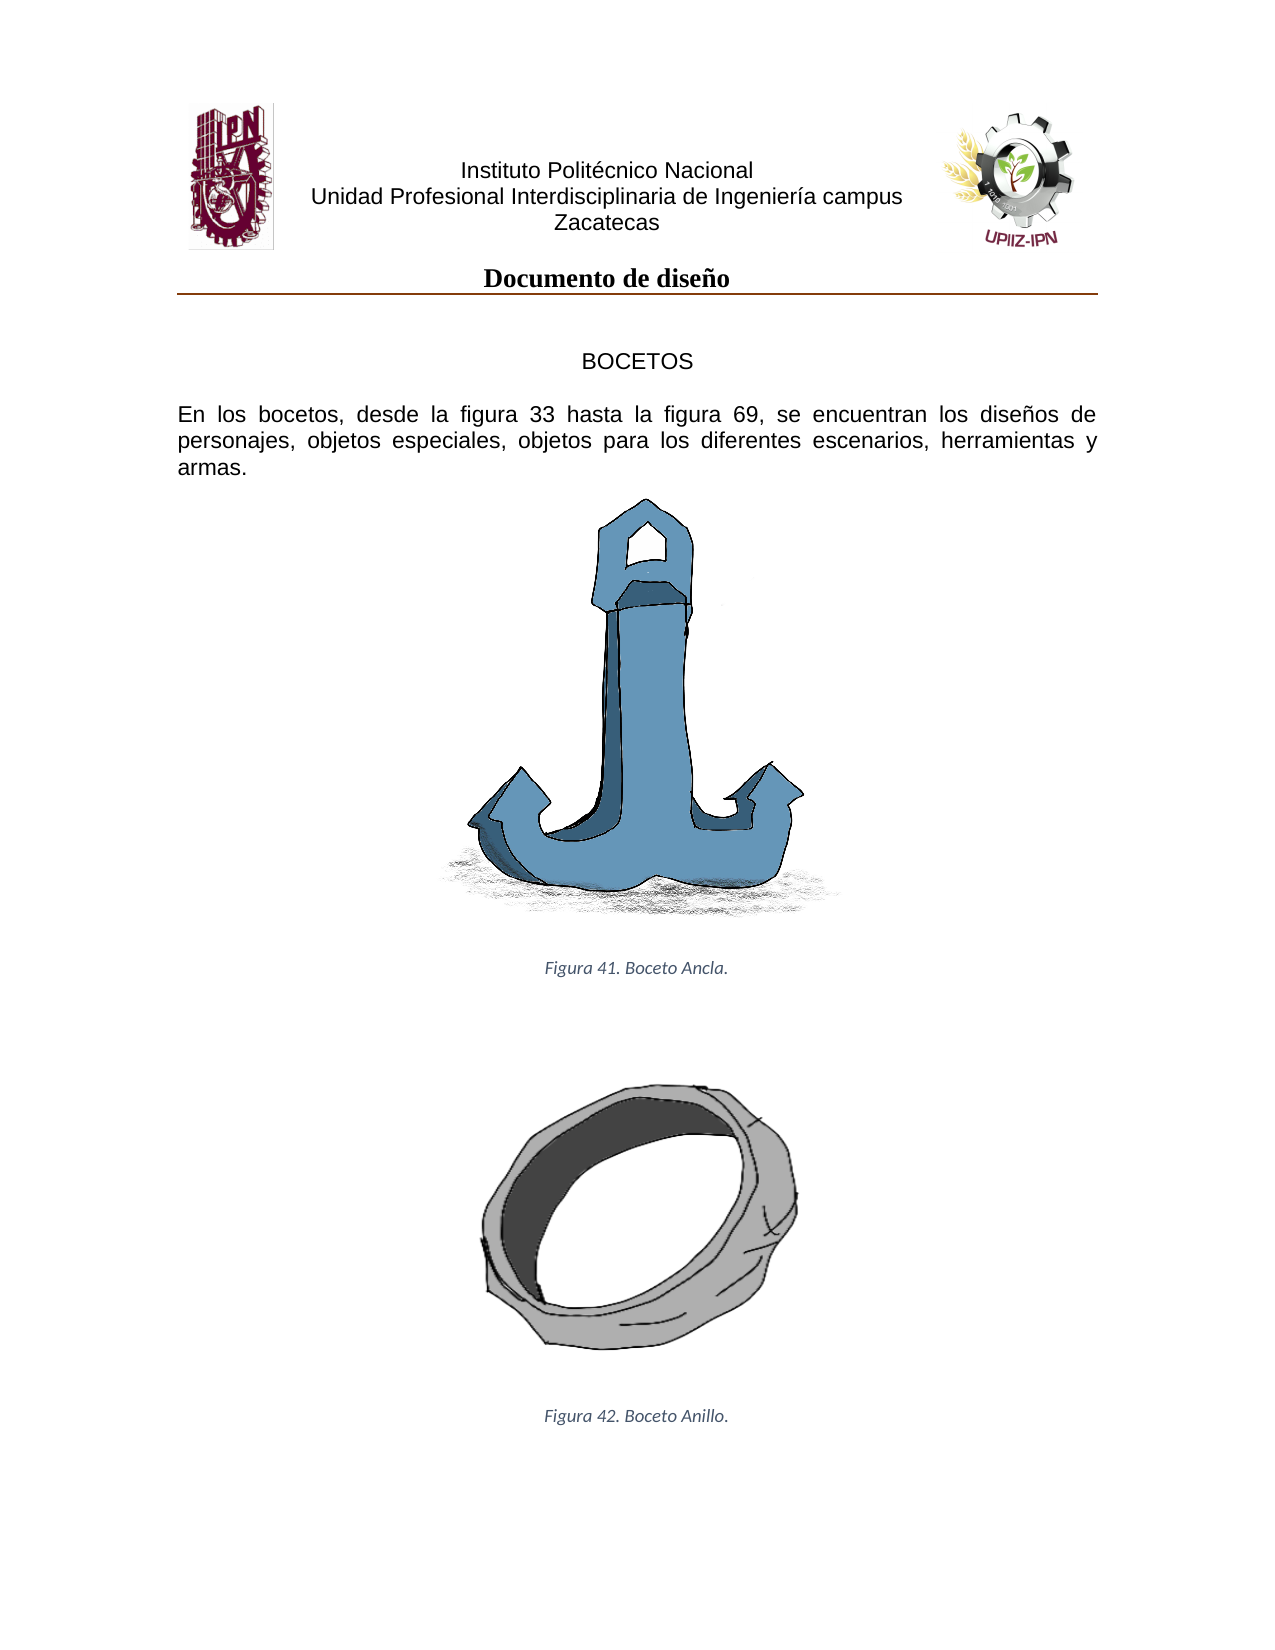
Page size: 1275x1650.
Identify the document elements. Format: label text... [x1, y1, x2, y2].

text Figura 42. Boceto Anillo. [177, 1404, 1098, 1427]
text En los bocetos, desde la figura 33 hasta la figura 69, se encuentran los diseños de personajes, objetos especiales, objetos para los diferentes escenarios, herramientas y armas. [177, 401, 1098, 480]
text Figura 41. Boceto Ancla. [177, 956, 1098, 979]
picture [429, 479, 846, 957]
picture [936, 103, 1083, 253]
picture [411, 1000, 864, 1405]
picture [188, 103, 274, 250]
text BOCETOS [177, 348, 1098, 374]
